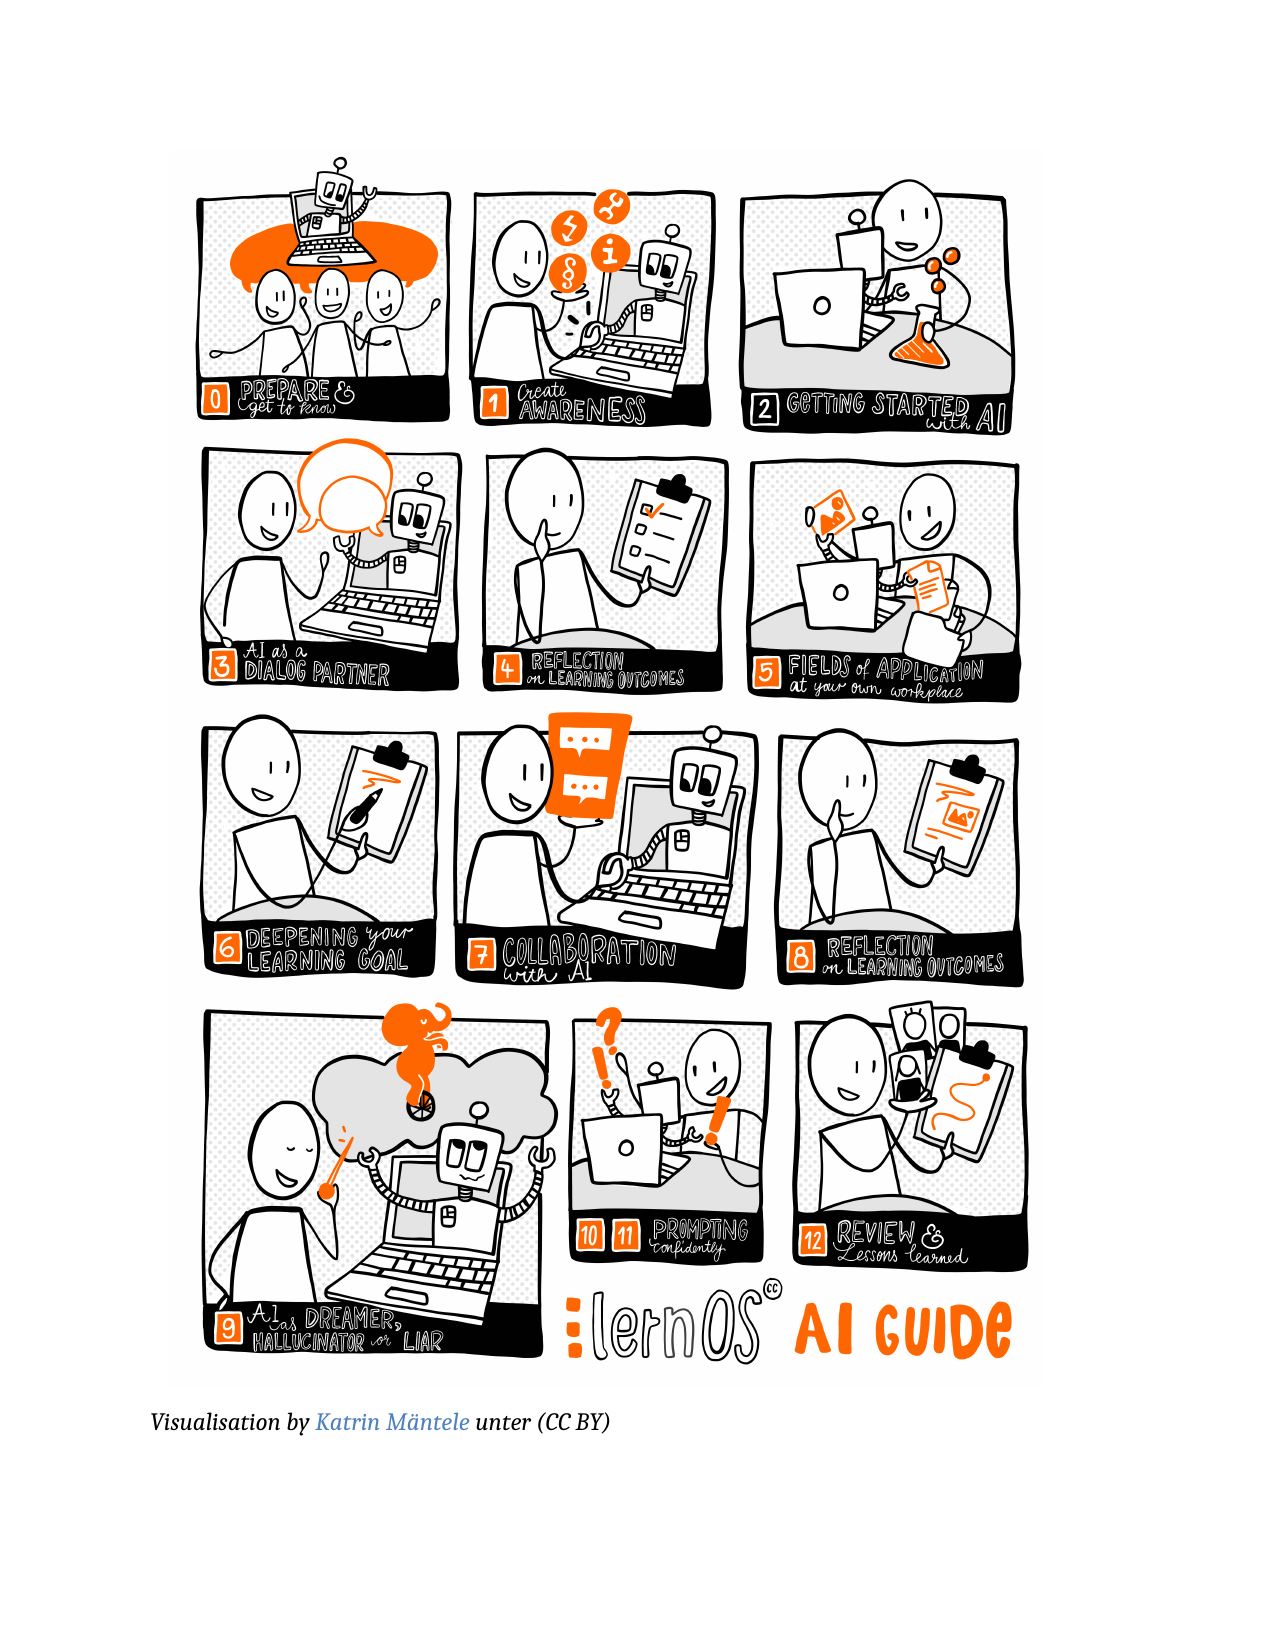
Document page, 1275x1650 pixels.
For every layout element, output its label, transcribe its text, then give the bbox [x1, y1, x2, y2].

picture [168, 150, 1044, 1388]
text Visualisation by Katrin Mäntele unter (CC BY) [150, 1408, 1125, 1437]
